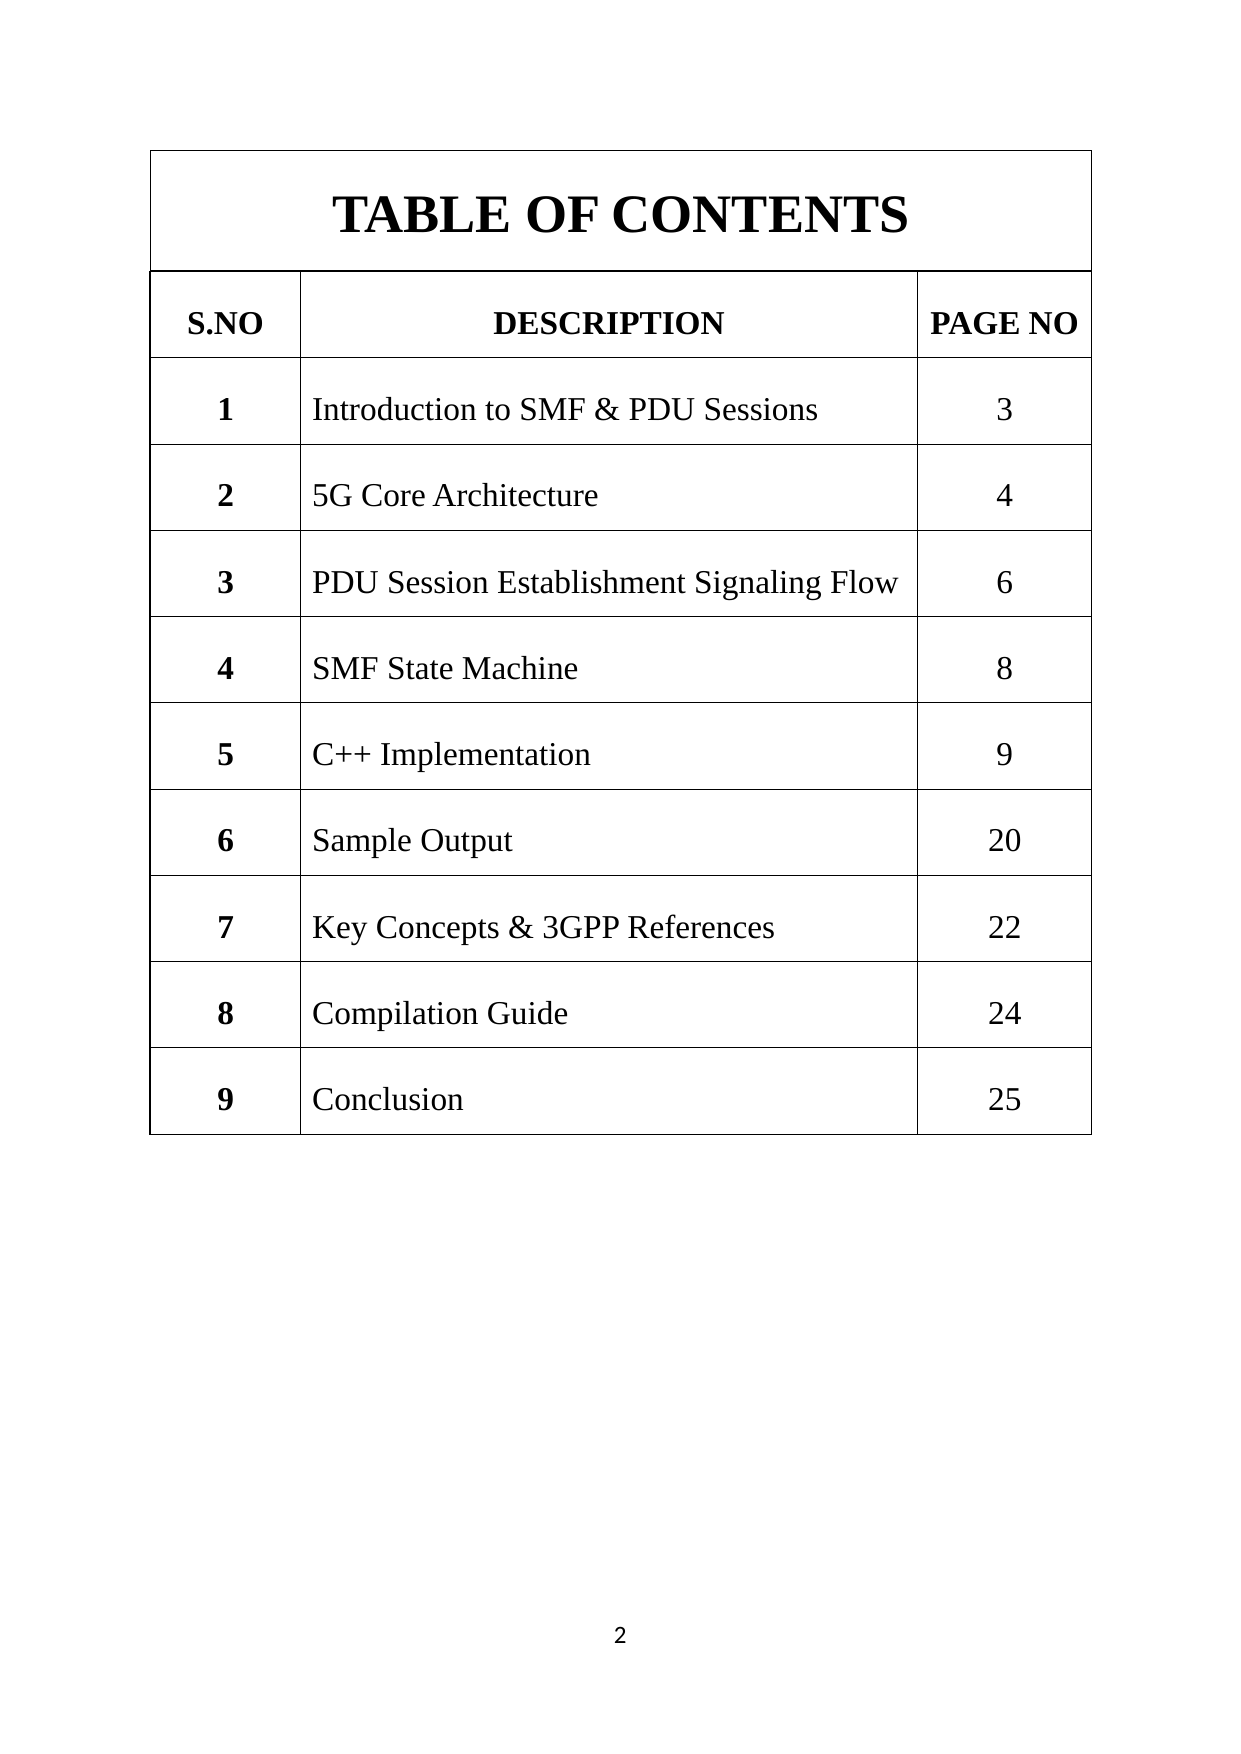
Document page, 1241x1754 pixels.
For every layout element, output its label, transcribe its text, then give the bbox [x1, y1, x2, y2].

table_cell 5 [151, 703, 300, 788]
table_cell 9 [151, 1048, 300, 1133]
table_cell 7 [151, 876, 300, 961]
table_cell C++ Implementation [301, 703, 917, 788]
table_cell 24 [918, 962, 1091, 1047]
table_cell 2 [151, 445, 300, 530]
table_cell SMF State Machine [301, 617, 917, 702]
table_cell 3 [151, 531, 300, 616]
table_cell Key Concepts & 3GPP References [301, 876, 917, 961]
table_header PAGE NO [918, 272, 1091, 357]
table_cell 20 [918, 790, 1091, 875]
table_cell 8 [918, 617, 1091, 702]
table_cell 4 [151, 617, 300, 702]
table_cell 22 [918, 876, 1091, 961]
table_cell Sample Output [301, 790, 917, 875]
table_cell 3 [918, 358, 1091, 443]
table_cell 6 [918, 531, 1091, 616]
table_cell Compilation Guide [301, 962, 917, 1047]
table_header S.NO [151, 272, 300, 357]
table_cell Introduction to SMF & PDU Sessions [301, 358, 917, 443]
table_cell 9 [918, 703, 1091, 788]
table_cell 8 [151, 962, 300, 1047]
table_cell 4 [918, 445, 1091, 530]
table_cell 6 [151, 790, 300, 875]
table_cell 25 [918, 1048, 1091, 1133]
table_header TABLE OF CONTENTS [151, 151, 1091, 270]
table_cell PDU Session Establishment Signaling Flow [301, 531, 917, 616]
table_cell 1 [151, 358, 300, 443]
table_header DESCRIPTION [301, 272, 917, 357]
table_cell 5G Core Architecture [301, 445, 917, 530]
table_cell Conclusion [301, 1048, 917, 1133]
